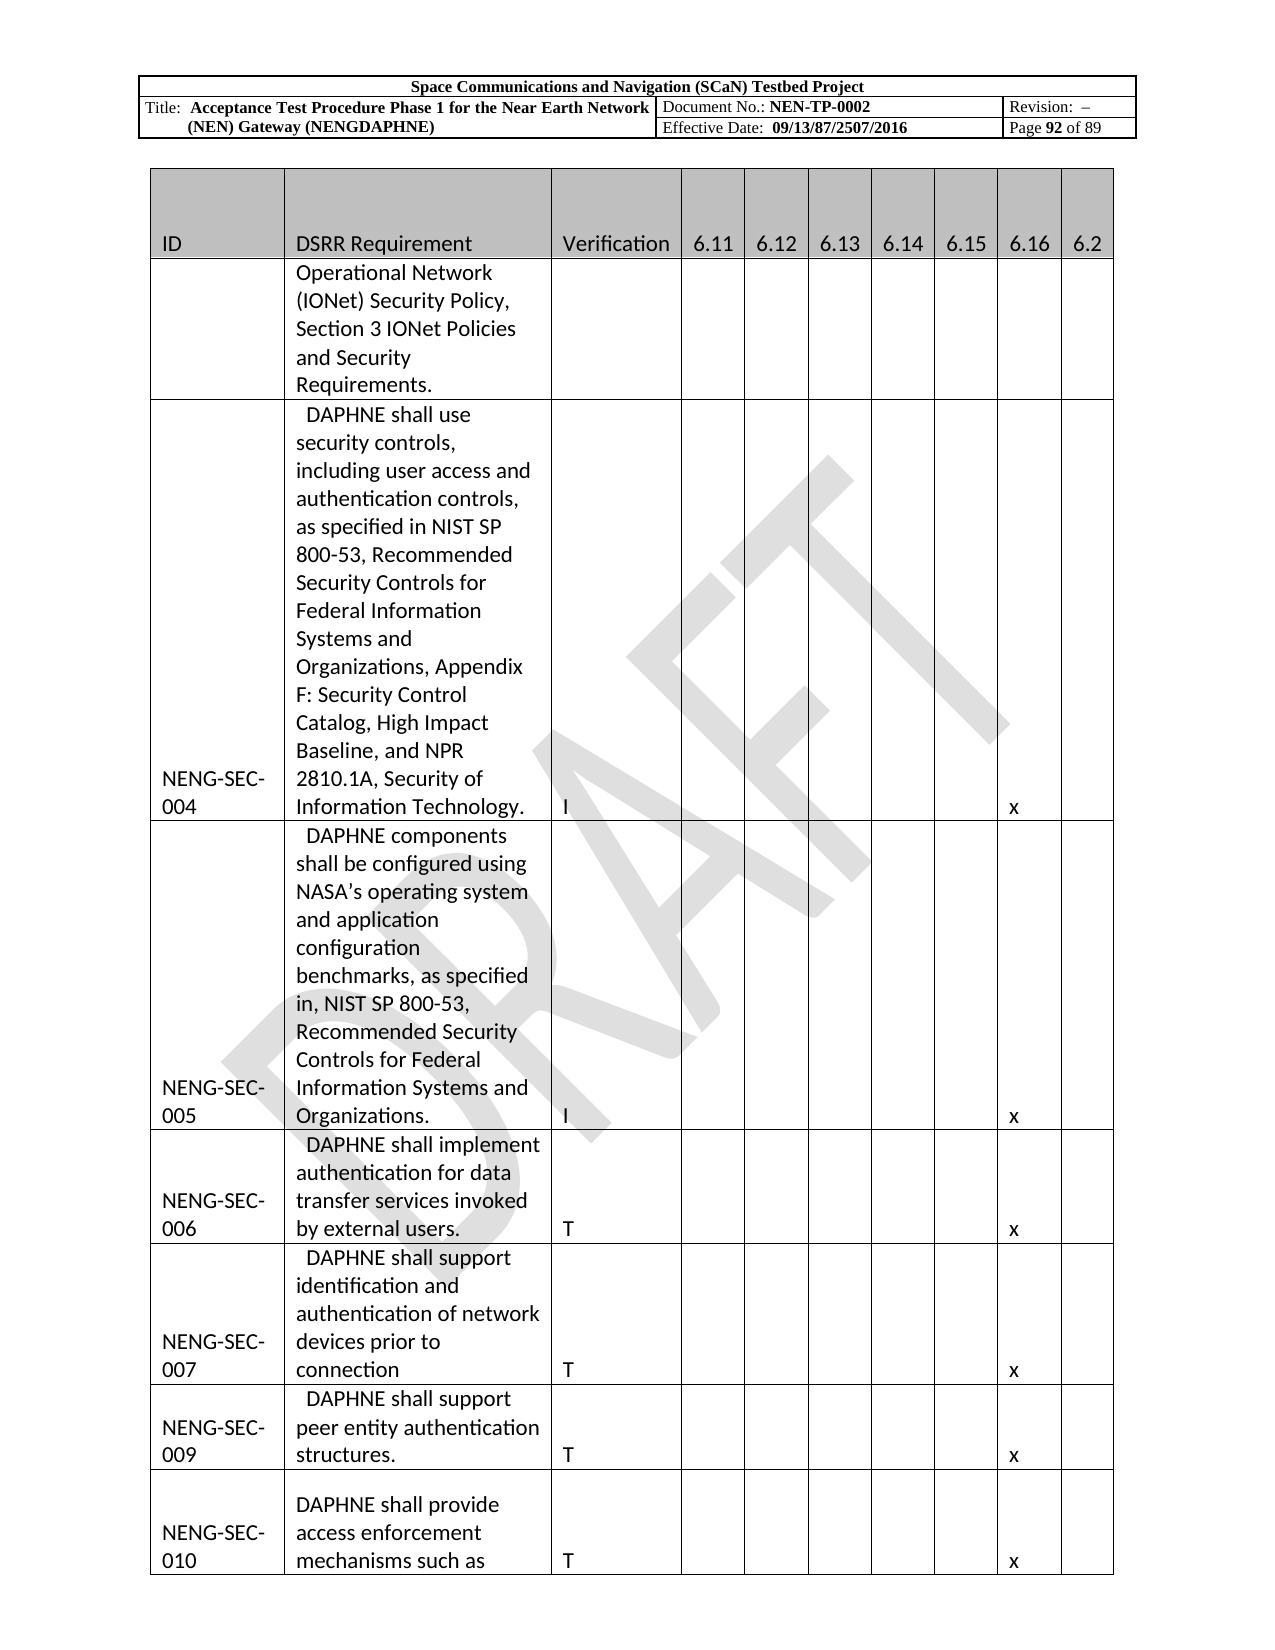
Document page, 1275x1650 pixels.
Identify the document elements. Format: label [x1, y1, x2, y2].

table_cell [998, 400, 1061, 820]
table_cell [809, 1244, 871, 1383]
table_cell [872, 1244, 934, 1383]
table_header [935, 169, 997, 257]
table_cell [552, 821, 681, 1129]
table_cell [809, 259, 871, 399]
table_cell [998, 1130, 1061, 1242]
table_header [285, 169, 551, 257]
table_cell [1062, 1470, 1113, 1574]
table_cell [935, 1244, 997, 1383]
table_cell [745, 1385, 808, 1469]
table_cell [151, 1244, 284, 1383]
table_cell [745, 1470, 808, 1574]
table_cell [745, 1130, 808, 1242]
table_cell [1062, 1244, 1113, 1383]
table_cell [809, 1470, 871, 1574]
table_cell [285, 1244, 551, 1383]
table_cell [1062, 821, 1113, 1129]
table_header [998, 169, 1061, 257]
table_cell [1062, 1130, 1113, 1242]
table_cell [682, 821, 744, 1129]
table_cell [872, 821, 934, 1129]
table_header [745, 169, 808, 257]
table_header [682, 169, 744, 257]
table_cell [285, 259, 551, 399]
table_cell [552, 1130, 681, 1242]
table_cell [682, 259, 744, 399]
table_cell [872, 1470, 934, 1574]
table_cell [682, 1470, 744, 1574]
table_cell [151, 1470, 284, 1574]
table_cell [809, 821, 871, 1129]
table_cell [1062, 400, 1113, 820]
table_header [872, 169, 934, 257]
table_cell [745, 1244, 808, 1383]
table_cell [872, 1130, 934, 1242]
table_cell [151, 821, 284, 1129]
table_cell [809, 400, 871, 820]
table_cell [151, 1385, 284, 1469]
table_cell [285, 400, 551, 820]
table_cell [745, 821, 808, 1129]
table_cell [1062, 1385, 1113, 1469]
table_cell [151, 1130, 284, 1242]
table_cell [552, 1470, 681, 1574]
table_cell [552, 1385, 681, 1469]
table_cell [682, 1385, 744, 1469]
table_cell [998, 1385, 1061, 1469]
table_header [552, 169, 681, 257]
table_cell [935, 259, 997, 399]
table_header [809, 169, 871, 257]
table_cell [552, 1244, 681, 1383]
table_cell [151, 400, 284, 820]
table_cell [998, 1244, 1061, 1383]
table_cell [998, 259, 1061, 399]
table_cell [745, 259, 808, 399]
table_cell [682, 1244, 744, 1383]
table_cell [745, 400, 808, 820]
table_cell [552, 259, 681, 399]
table_cell [935, 1470, 997, 1574]
table_cell [935, 1385, 997, 1469]
table_cell [809, 1385, 871, 1469]
table_cell [935, 821, 997, 1129]
table_cell [285, 1470, 551, 1574]
table_cell [998, 1470, 1061, 1574]
table_cell [285, 821, 551, 1129]
table_cell [872, 400, 934, 820]
table_cell [552, 400, 681, 820]
table_cell [998, 821, 1061, 1129]
table_cell [935, 1130, 997, 1242]
table_header [151, 169, 284, 257]
table_cell [285, 1130, 551, 1242]
table_cell [809, 1130, 871, 1242]
table_cell [682, 1130, 744, 1242]
table_cell [872, 259, 934, 399]
table_cell [285, 1385, 551, 1469]
table_header [1062, 169, 1113, 257]
table_cell [935, 400, 997, 820]
table_cell [151, 259, 284, 399]
table_cell [1062, 259, 1113, 399]
table_cell [872, 1385, 934, 1469]
table_cell [682, 400, 744, 820]
